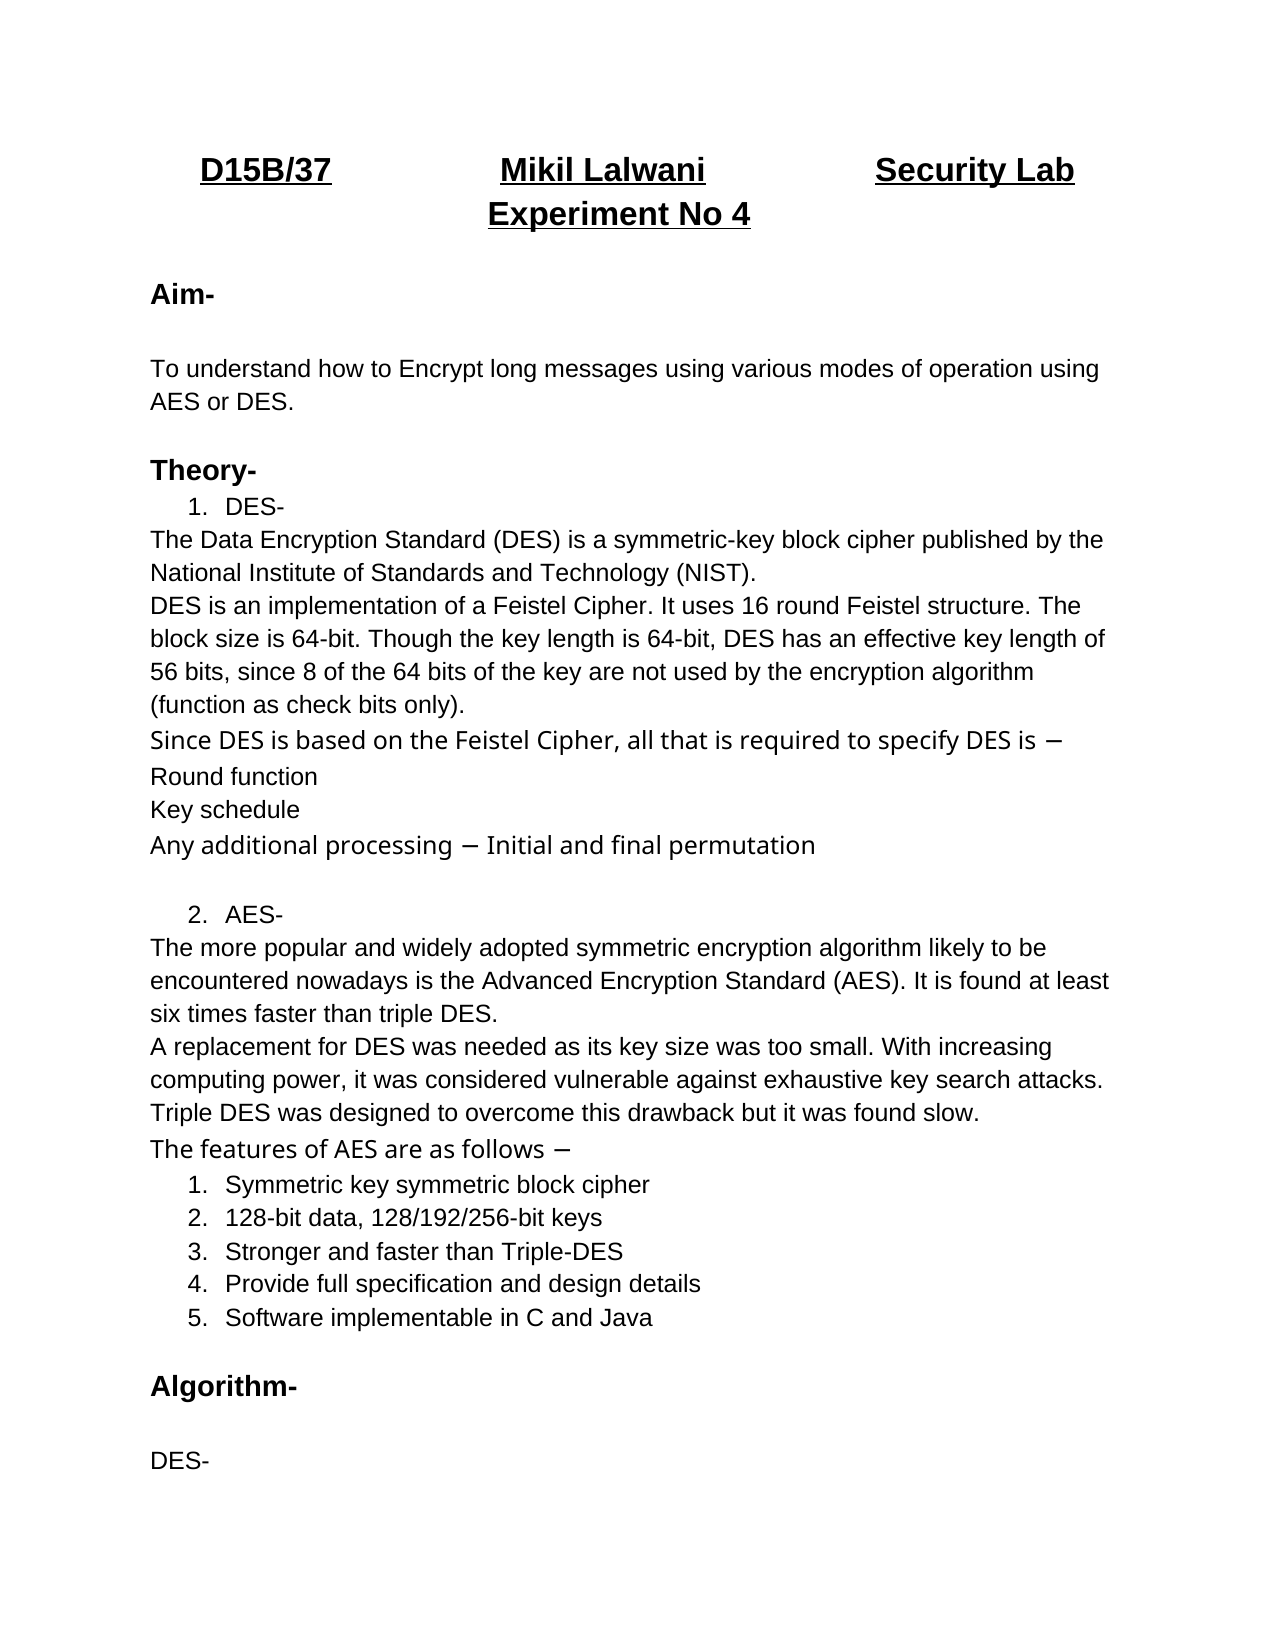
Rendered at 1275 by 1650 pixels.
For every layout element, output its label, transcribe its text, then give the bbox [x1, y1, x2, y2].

list 128-bit data, 128/192/256-bit keys [187, 1203, 1125, 1232]
list Symmetric key symmetric block cipher [187, 1170, 1125, 1199]
text The Data Encryption Standard (DES) is a symmetric-key block cipher published by the National Institute of Standards and Technology (NIST). [150, 524, 1125, 586]
text Aim- [150, 277, 1125, 310]
text Theory- [150, 453, 1125, 487]
list Provide full specification and design details [187, 1269, 1125, 1298]
list Software implementable in C and Java [187, 1302, 1125, 1331]
text Any additional processing − Initial and final permutation [150, 828, 1125, 862]
text Since DES is based on the Feistel Cipher, all that is required to specify DES is − [150, 723, 1125, 757]
list Stronger and faster than Triple-DES [187, 1236, 1125, 1265]
text The more popular and widely adopted symmetric encryption algorithm likely to be encountered nowadays is the Advanced Encryption Standard (AES). It is found at least six times faster than triple DES. [150, 933, 1125, 1028]
text Key schedule [150, 795, 1125, 824]
text A replacement for DES was needed as its key size was too small. With increasing computing power, it was considered vulnerable against exhaustive key search attacks. Triple DES was designed to overcome this drawback but it was found slow. [150, 1032, 1125, 1127]
text DES is an implementation of a Feistel Cipher. It uses 16 round Feistel structure. The block size is 64-bit. Though the key length is 64-bit, DES has an effective key length of 56 bits, since 8 of the 64 bits of the key are not used by the encryption algorithm (function as check bits only). [150, 591, 1125, 718]
text D15B/37 Mikil Lalwani Security Lab [150, 150, 1125, 188]
text DES- [150, 1446, 1125, 1474]
text Round function [150, 762, 1125, 791]
list AES- [187, 900, 1125, 929]
text The features of AES are as follows − [150, 1131, 1125, 1165]
text Experiment No 4 [150, 194, 1125, 233]
text Algorithm- [150, 1368, 1125, 1402]
list DES- [187, 492, 1125, 520]
text To understand how to Encrypt long messages using various modes of operation using AES or DES. [150, 354, 1125, 416]
